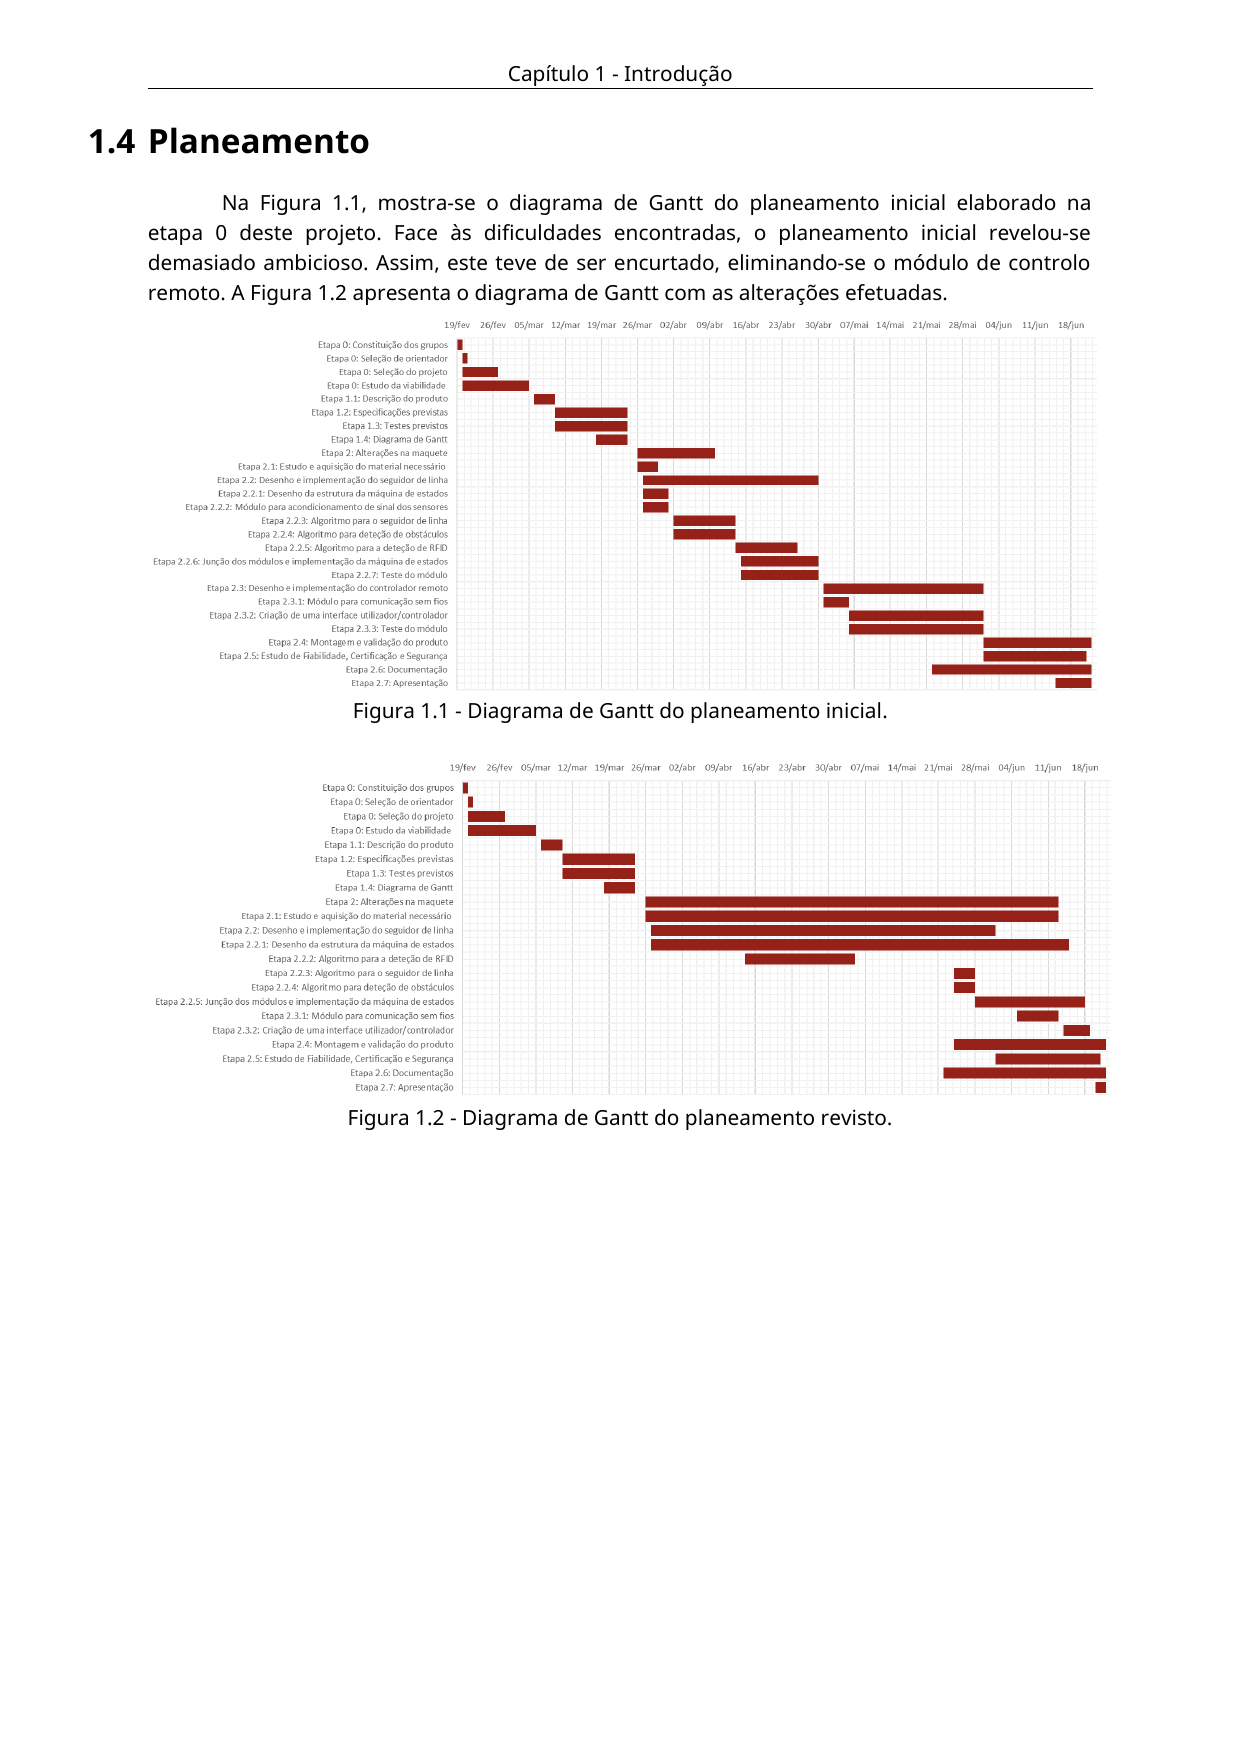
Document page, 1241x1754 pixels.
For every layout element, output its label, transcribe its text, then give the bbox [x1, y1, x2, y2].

text Na Figura 1.1, mostra-se o diagrama de Gantt do planeamento inicial elaborado na etapa 0 deste projeto. Face às dificuldades encontradas, o planeamento inicial revelou-se demasiado ambicioso. Assim, este teve de ser encurtado, eliminando-se o módulo de controlo remoto. A Figura 1.2 apresenta o diagrama de Gantt com as alterações efetuadas. [148, 188, 1092, 306]
picture [147, 307, 1104, 696]
subtitle Planeamento [88, 118, 1092, 163]
picture [147, 753, 1117, 1103]
